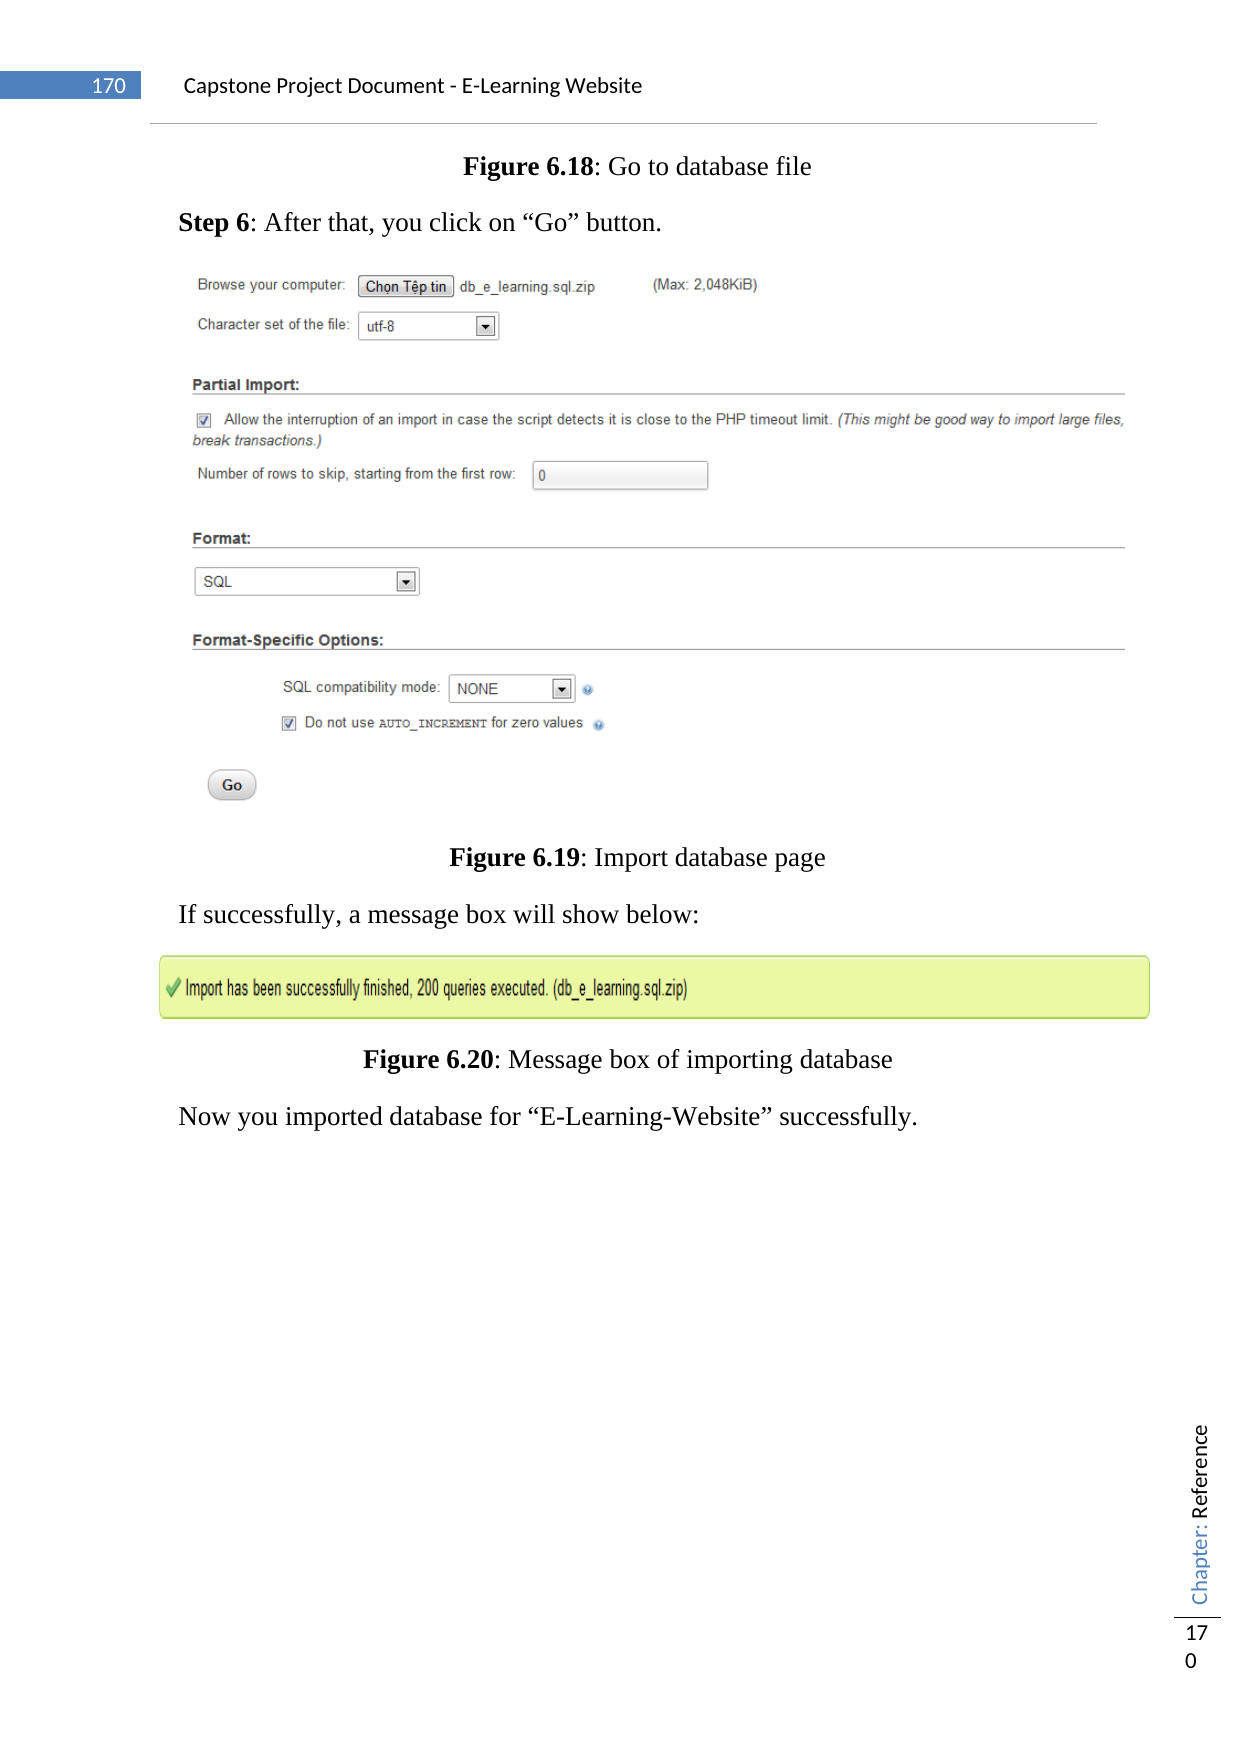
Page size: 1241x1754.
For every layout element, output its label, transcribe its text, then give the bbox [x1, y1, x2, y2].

text Now you imported database for “E-Learning-Website” successfully. [178, 1100, 1097, 1131]
text Figure 6.20: Message box of importing database [159, 1043, 1097, 1074]
picture [178, 263, 1125, 817]
text Figure 6.19: Import database page [178, 841, 1097, 872]
text Figure 6.18: Go to database file [178, 150, 1097, 181]
picture [159, 954, 1150, 1019]
text Step 6: After that, you click on “Go” button. [178, 207, 1097, 238]
text If successfully, a message box will show below: [178, 898, 1097, 929]
